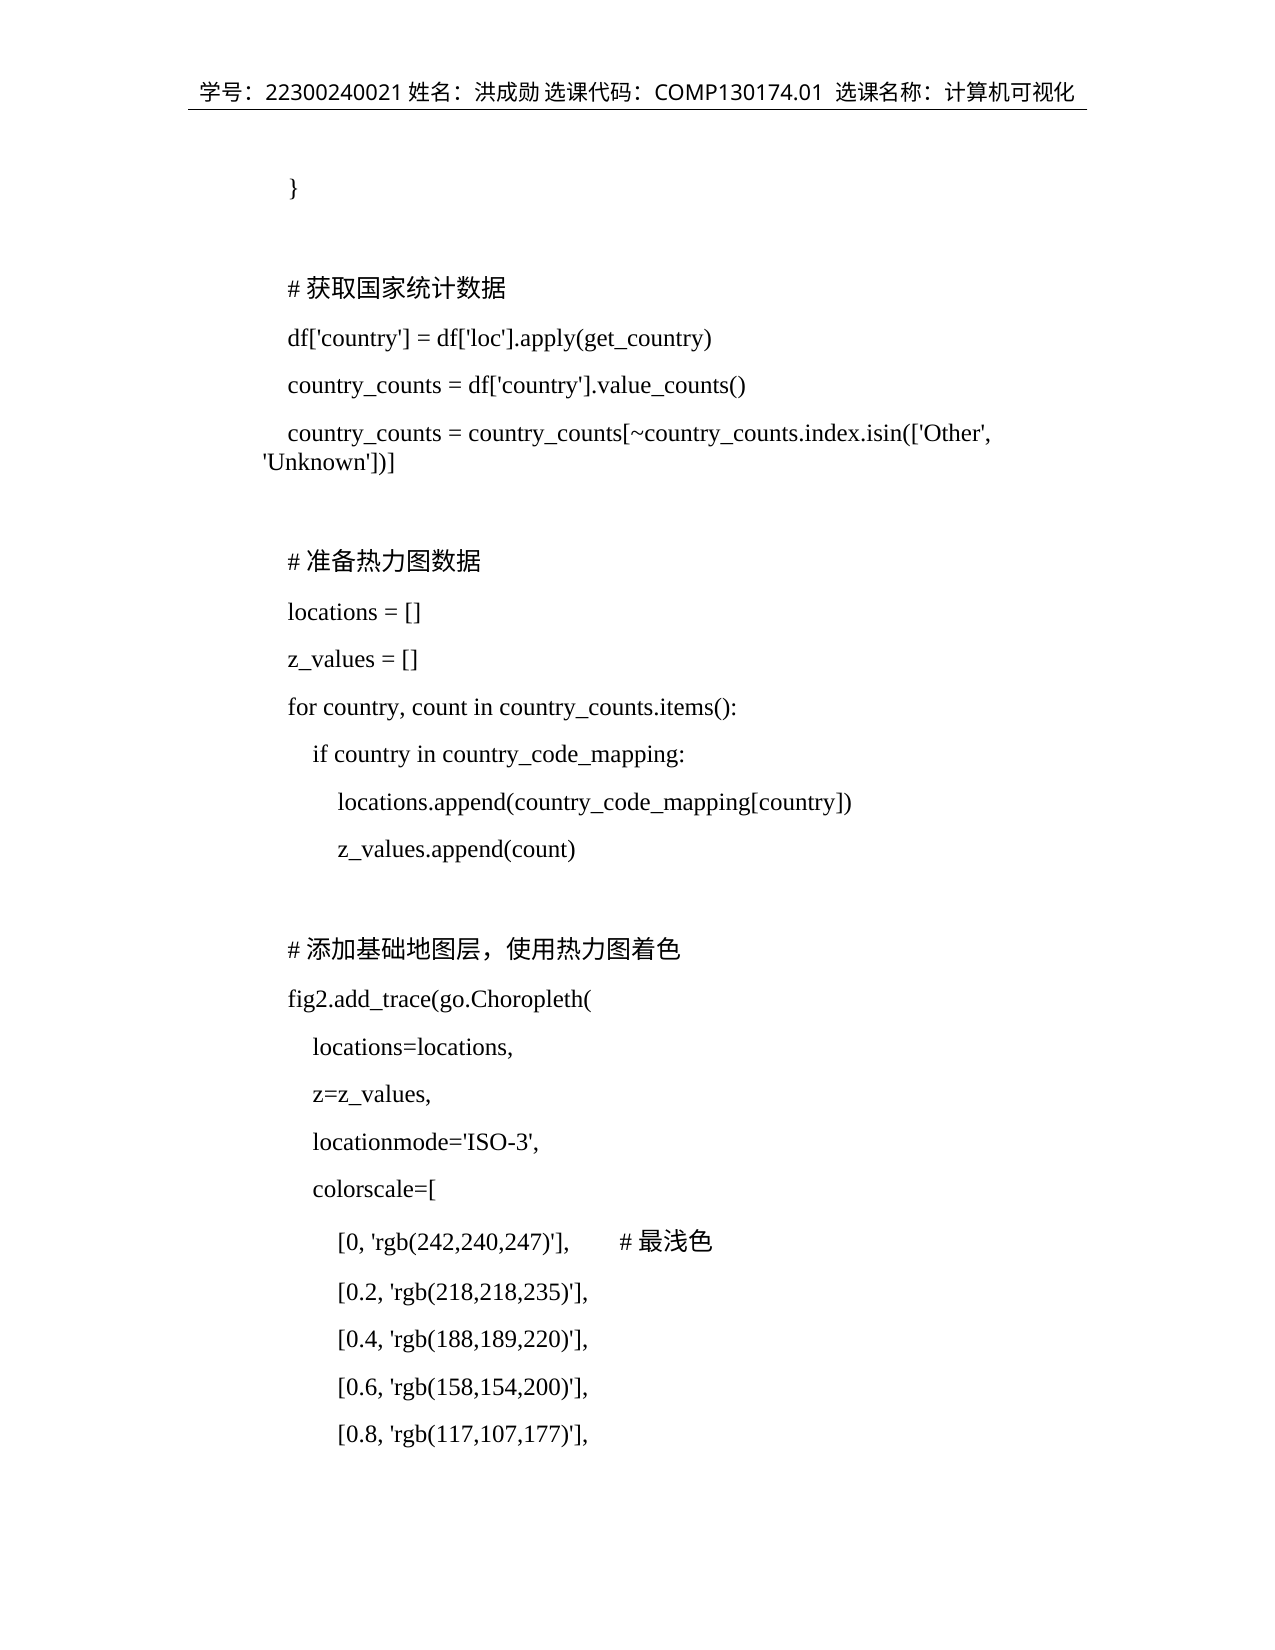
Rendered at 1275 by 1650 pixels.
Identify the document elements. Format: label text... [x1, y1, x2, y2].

text [0.2, 'rgb(218,218,235)'], [262, 1277, 1087, 1306]
text locationmode='ISO-3', [262, 1127, 1087, 1156]
text for country, count in country_counts.items(): [262, 692, 1087, 721]
text z_values.append(count) [262, 834, 1087, 863]
text locations = [] [262, 597, 1087, 626]
text z_values = [] [262, 644, 1087, 673]
text [0.8, 'rgb(117,107,177)'], [262, 1419, 1087, 1448]
text [0.4, 'rgb(188,189,220)'], [262, 1324, 1087, 1353]
text fig2.add_trace(go.Choropleth( [262, 984, 1087, 1013]
text # 获取国家统计数据 [262, 268, 1087, 304]
text [0, 'rgb(242,240,247)'], # 最浅色 [262, 1222, 1087, 1258]
text country_counts = df['country'].value_counts() [262, 371, 1087, 399]
text if country in country_code_mapping: [262, 739, 1087, 768]
text locations.append(country_code_mapping[country]) [262, 787, 1087, 816]
text } [262, 173, 1087, 202]
text df['country'] = df['loc'].apply(get_country) [262, 323, 1087, 352]
text # 准备热力图数据 [262, 542, 1087, 578]
text # 添加基础地图层，使用热力图着色 [262, 929, 1087, 966]
text z=z_values, [262, 1079, 1087, 1108]
text country_counts = country_counts[~country_counts.index.isin(['Other', 'Unknown'])] [262, 418, 1087, 476]
text colorscale=[ [262, 1174, 1087, 1203]
text locations=locations, [262, 1032, 1087, 1061]
text [0.6, 'rgb(158,154,200)'], [262, 1372, 1087, 1401]
